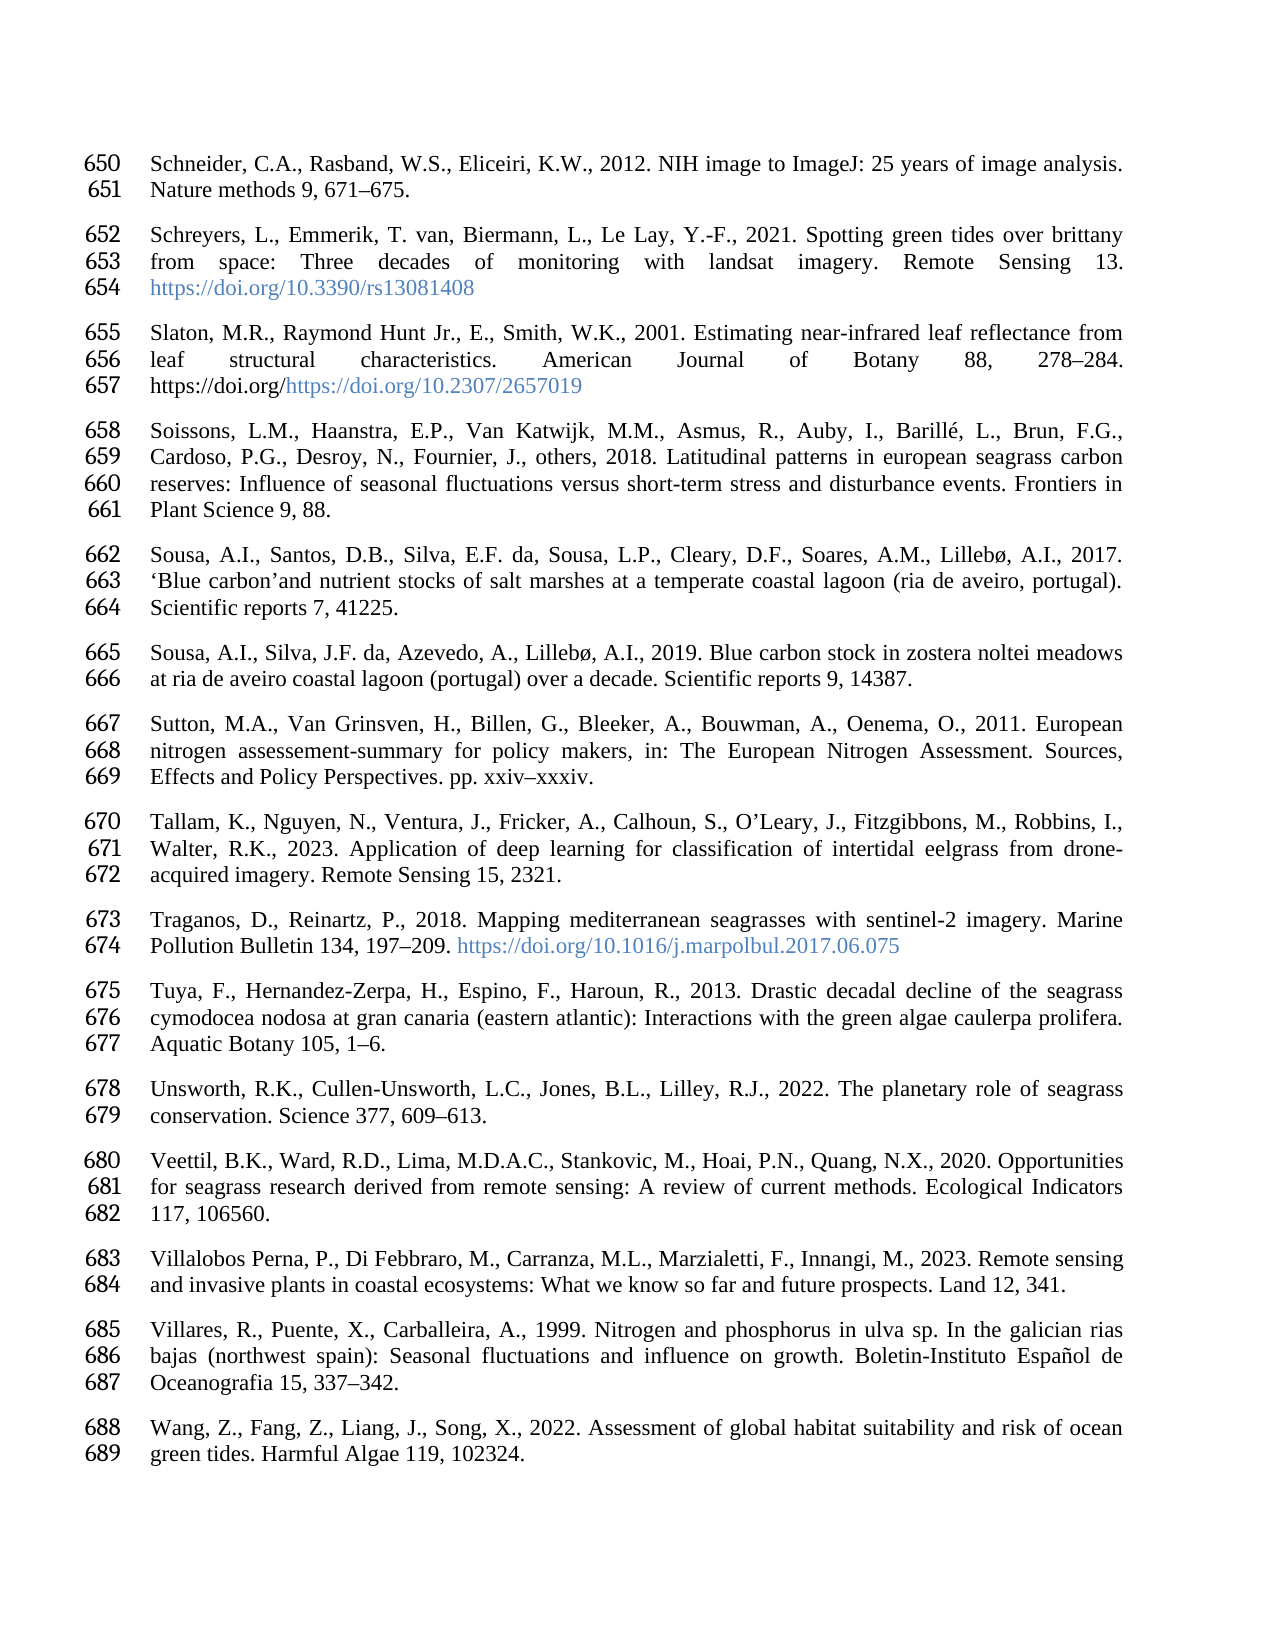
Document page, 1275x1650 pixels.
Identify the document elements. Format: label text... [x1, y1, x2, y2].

text Wang, Z., Fang, Z., Liang, J., Song, X., 2022. Assessment of global habitat suitability and risk of ocean green tides. Harmful Algae 119, 102324. [150, 1414, 1125, 1467]
text Veettil, B.K., Ward, R.D., Lima, M.D.A.C., Stankovic, M., Hoai, P.N., Quang, N.X., 2020. Opportunities for seagrass research derived from remote sensing: A review of current methods. Ecological Indicators 117, 106560. [150, 1147, 1125, 1226]
text Schneider, C.A., Rasband, W.S., Eliceiri, K.W., 2012. NIH image to ImageJ: 25 years of image analysis. Nature methods 9, 671–675. [150, 150, 1125, 203]
text Slaton, M.R., Raymond Hunt Jr., E., Smith, W.K., 2001. Estimating near-infrared leaf reflectance from leaf structural characteristics. American Journal of Botany 88, 278–284. https://doi.org/https://doi.org/10.2307/2657019 [150, 319, 1125, 398]
text Soissons, L.M., Haanstra, E.P., Van Katwijk, M.M., Asmus, R., Auby, I., Barillé, L., Brun, F.G., Cardoso, P.G., Desroy, N., Fournier, J., others, 2018. Latitudinal patterns in european seagrass carbon reserves: Influence of seasonal fluctuations versus short-term stress and disturbance events. Frontiers in Plant Science 9, 88. [150, 417, 1125, 522]
text Sousa, A.I., Silva, J.F. da, Azevedo, A., Lillebø, A.I., 2019. Blue carbon stock in zostera noltei meadows at ria de aveiro coastal lagoon (portugal) over a decade. Scientific reports 9, 14387. [150, 639, 1125, 692]
text Schreyers, L., Emmerik, T. van, Biermann, L., Le Lay, Y.-F., 2021. Spotting green tides over brittany from space: Three decades of monitoring with landsat imagery. Remote Sensing 13. https://doi.org/10.3390/rs13081408 [150, 221, 1125, 301]
text Tallam, K., Nguyen, N., Ventura, J., Fricker, A., Calhoun, S., O’Leary, J., Fitzgibbons, M., Robbins, I., Walter, R.K., 2023. Application of deep learning for classification of intertidal eelgrass from drone-acquired imagery. Remote Sensing 15, 2321. [150, 808, 1125, 887]
text Traganos, D., Reinartz, P., 2018. Mapping mediterranean seagrasses with sentinel-2 imagery. Marine Pollution Bulletin 134, 197–209. https://doi.org/10.1016/j.marpolbul.2017.06.075 [150, 906, 1125, 959]
text Tuya, F., Hernandez-Zerpa, H., Espino, F., Haroun, R., 2013. Drastic decadal decline of the seagrass cymodocea nodosa at gran canaria (eastern atlantic): Interactions with the green algae caulerpa prolifera. Aquatic Botany 105, 1–6. [150, 978, 1125, 1057]
text Unsworth, R.K., Cullen-Unsworth, L.C., Jones, B.L., Lilley, R.J., 2022. The planetary role of seagrass conservation. Science 377, 609–613. [150, 1075, 1125, 1128]
text Villalobos Perna, P., Di Febbraro, M., Carranza, M.L., Marzialetti, F., Innangi, M., 2023. Remote sensing and invasive plants in coastal ecosystems: What we know so far and future prospects. Land 12, 341. [150, 1245, 1125, 1297]
text Villares, R., Puente, X., Carballeira, A., 1999. Nitrogen and phosphorus in ulva sp. In the galician rias bajas (northwest spain): Seasonal fluctuations and influence on growth. Boletin-Instituto Español de Oceanografia 15, 337–342. [150, 1316, 1125, 1395]
text Sutton, M.A., Van Grinsven, H., Billen, G., Bleeker, A., Bouwman, A., Oenema, O., 2011. European nitrogen assessement-summary for policy makers, in: The European Nitrogen Assessment. Sources, Effects and Policy Perspectives. pp. xxiv–xxxiv. [150, 711, 1125, 789]
text Sousa, A.I., Santos, D.B., Silva, E.F. da, Sousa, L.P., Cleary, D.F., Soares, A.M., Lillebø, A.I., 2017. ‘Blue carbon’and nutrient stocks of salt marshes at a temperate coastal lagoon (ria de aveiro, portugal). Scientific reports 7, 41225. [150, 541, 1125, 620]
